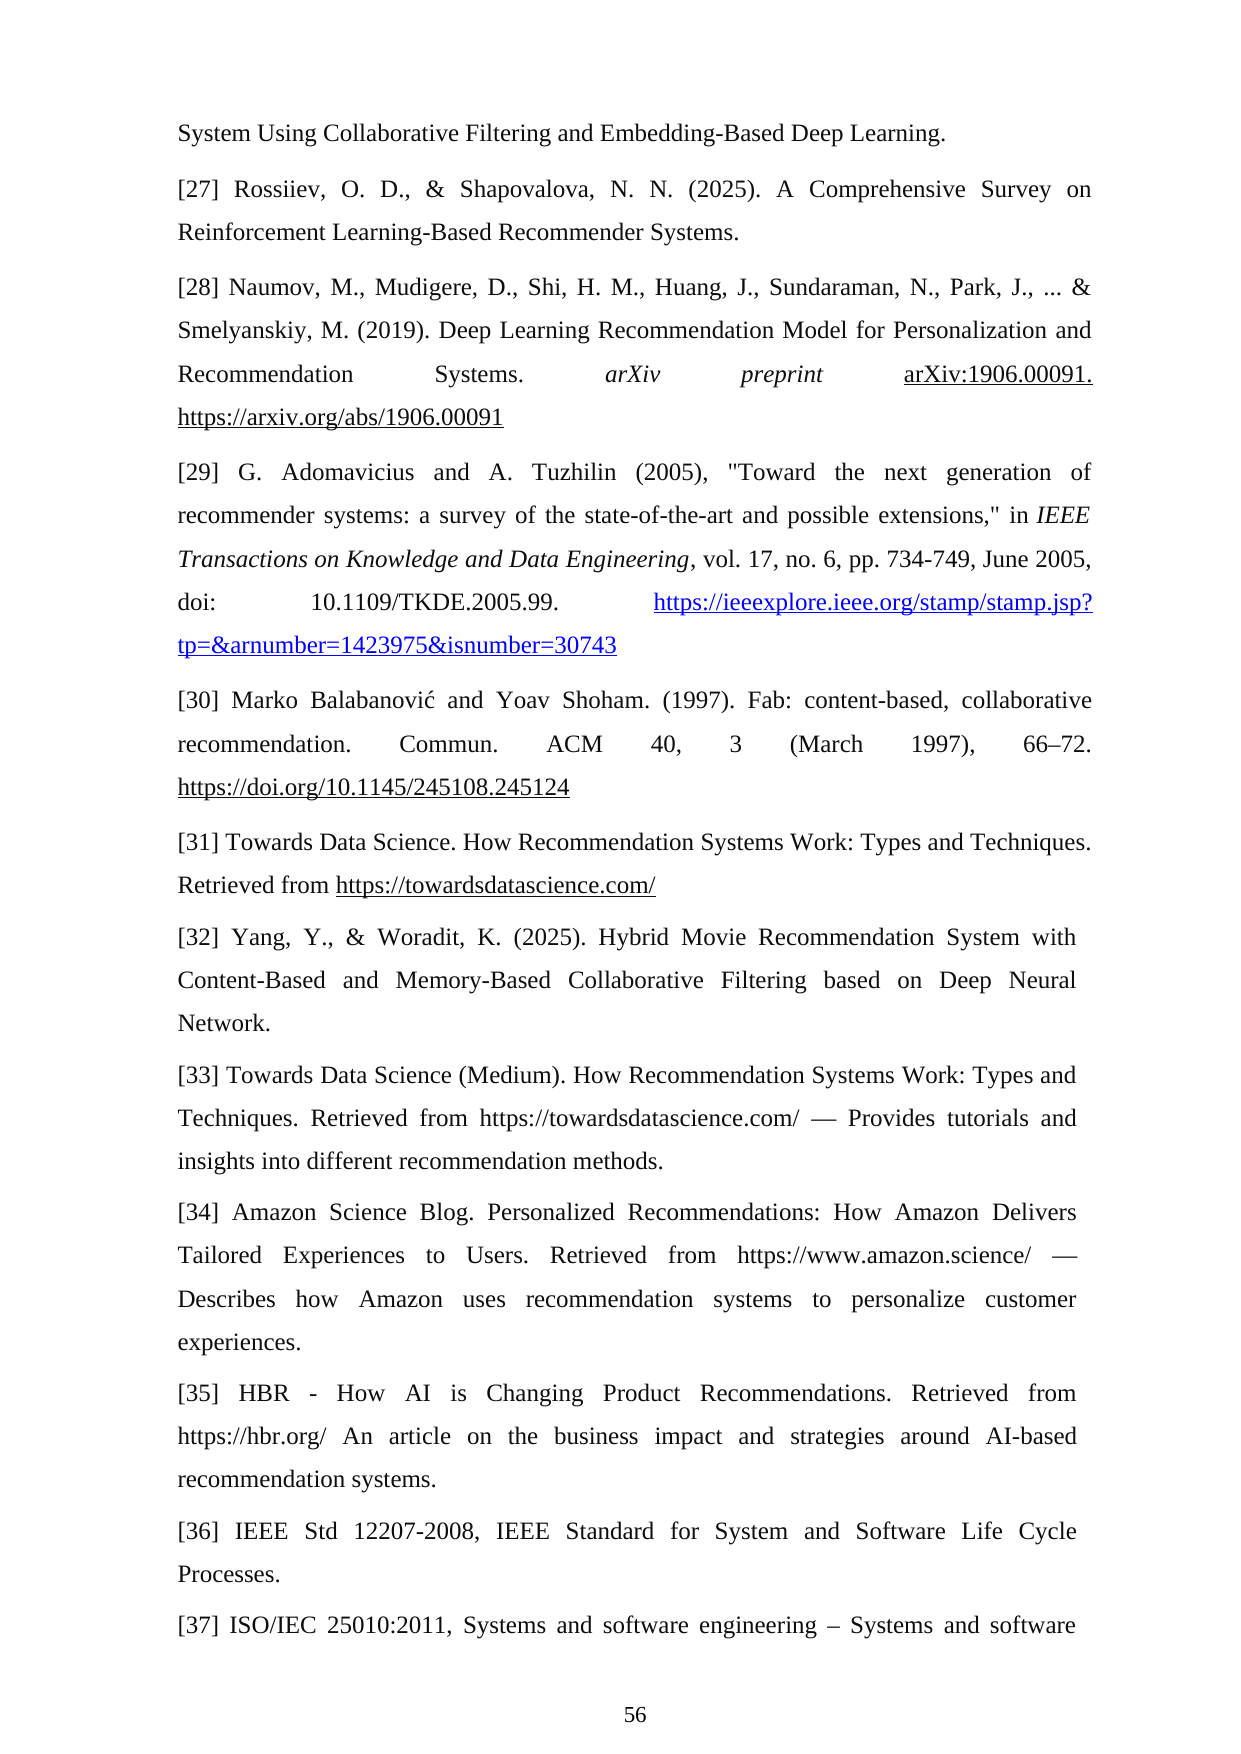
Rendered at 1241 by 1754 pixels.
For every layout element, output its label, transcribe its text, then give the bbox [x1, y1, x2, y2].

text [28] Naumov, M., Mudigere, D., Shi, H. M., Huang, J., Sundaraman, N., Park, J., ... & Smelyanskiy, M. (2019). Deep Learning Recommendation Model for Personalization and Recommendation Systems. arXiv preprint arXiv:1906.00091. https://arxiv.org/abs/1906.00091 [177, 272, 1092, 431]
list [33] Towards Data Science (Medium). How Recommendation Systems Work: Types and Techniques. Retrieved from https://towardsdatascience.com/ — Provides tutorials and insights into different recommendation methods. [177, 1060, 1077, 1175]
text [29] G. Adomavicius and A. Tuzhilin (2005), "Toward the next generation of recommender systems: a survey of the state-of-the-art and possible extensions," in IEEE Transactions on Knowledge and Data Engineering, vol. 17, no. 6, pp. 734-749, June 2005, doi: 10.1109/TKDE.2005.99. https://ieeexplore.ieee.org/stamp/stamp.jsp?tp=&arnumber=1423975&isnumber=30743 [177, 457, 1092, 659]
list [34] Amazon Science Blog. Personalized Recommendations: How Amazon Delivers Tailored Experiences to Users. Retrieved from https://www.amazon.science/ — Describes how Amazon uses recommendation systems to personalize customer experiences. [177, 1197, 1077, 1356]
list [177, 1611, 1077, 1639]
text [27] Rossiiev, O. D., & Shapovalova, N. N. (2025). A Comprehensive Survey on Reinforcement Learning-Based Recommender Systems. [177, 174, 1092, 246]
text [177, 118, 1077, 147]
list [36] IEEE Std 12207-2008, IEEE Standard for System and Software Life Cycle Processes. [177, 1516, 1077, 1588]
text [32] Yang, Y., & Woradit, K. (2025). Hybrid Movie Recommendation System with Content-Based and Memory-Based Collaborative Filtering based on Deep Neural Network. [177, 922, 1077, 1037]
text [31] Towards Data Science. How Recommendation Systems Work: Types and Techniques. Retrieved from https://towardsdatascience.com/ [177, 827, 1092, 899]
list [35] HBR - How AI is Changing Product Recommendations. Retrieved from https://hbr.org/ An article on the business impact and strategies around AI-based recommendation systems. [177, 1378, 1077, 1493]
text [30] Marko Balabanović and Yoav Shoham. (1997). Fab: content-based, collaborative recommendation. Commun. ACM 40, 3 (March 1997), 66–72. https://doi.org/10.1145/245108.245124 [177, 686, 1092, 801]
